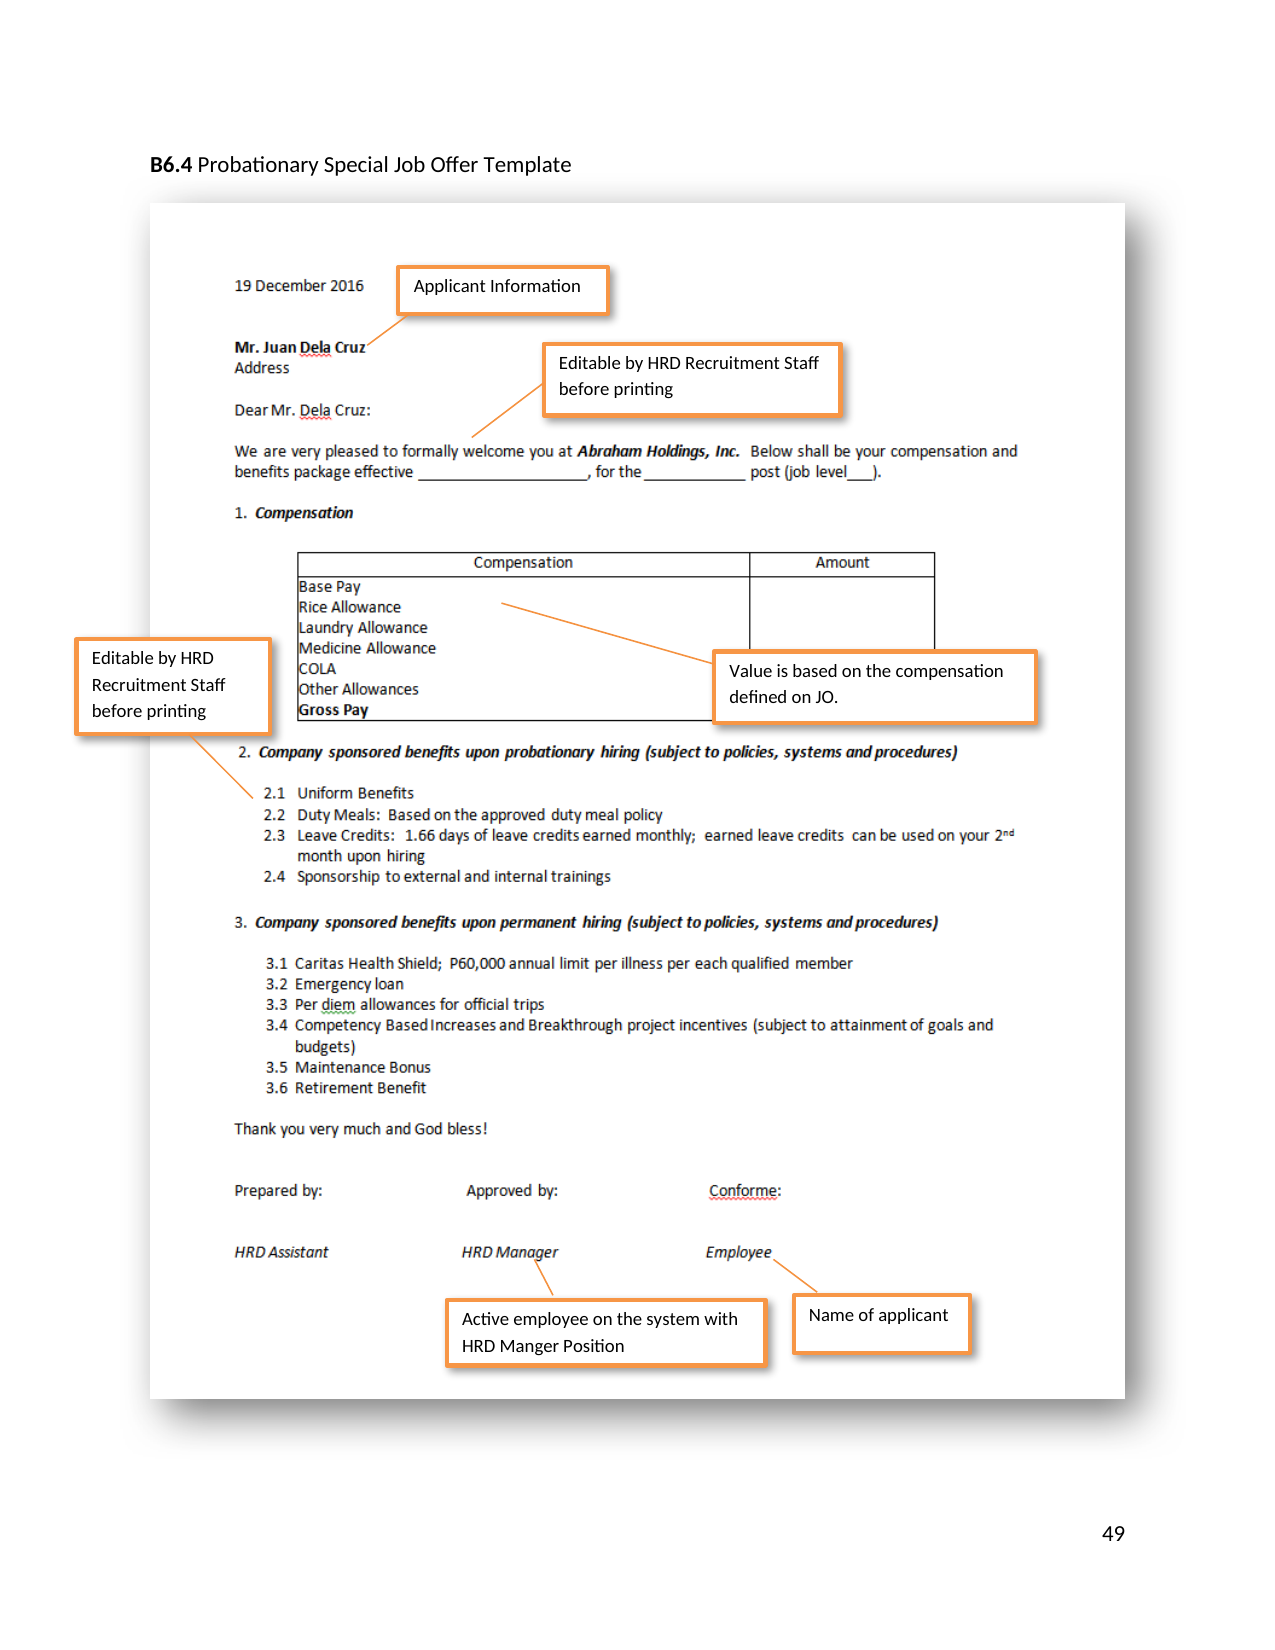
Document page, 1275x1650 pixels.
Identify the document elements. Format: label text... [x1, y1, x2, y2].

text B6.4 Probationary Special Job Offer Template [150, 150, 1125, 178]
picture [150, 203, 1125, 1399]
